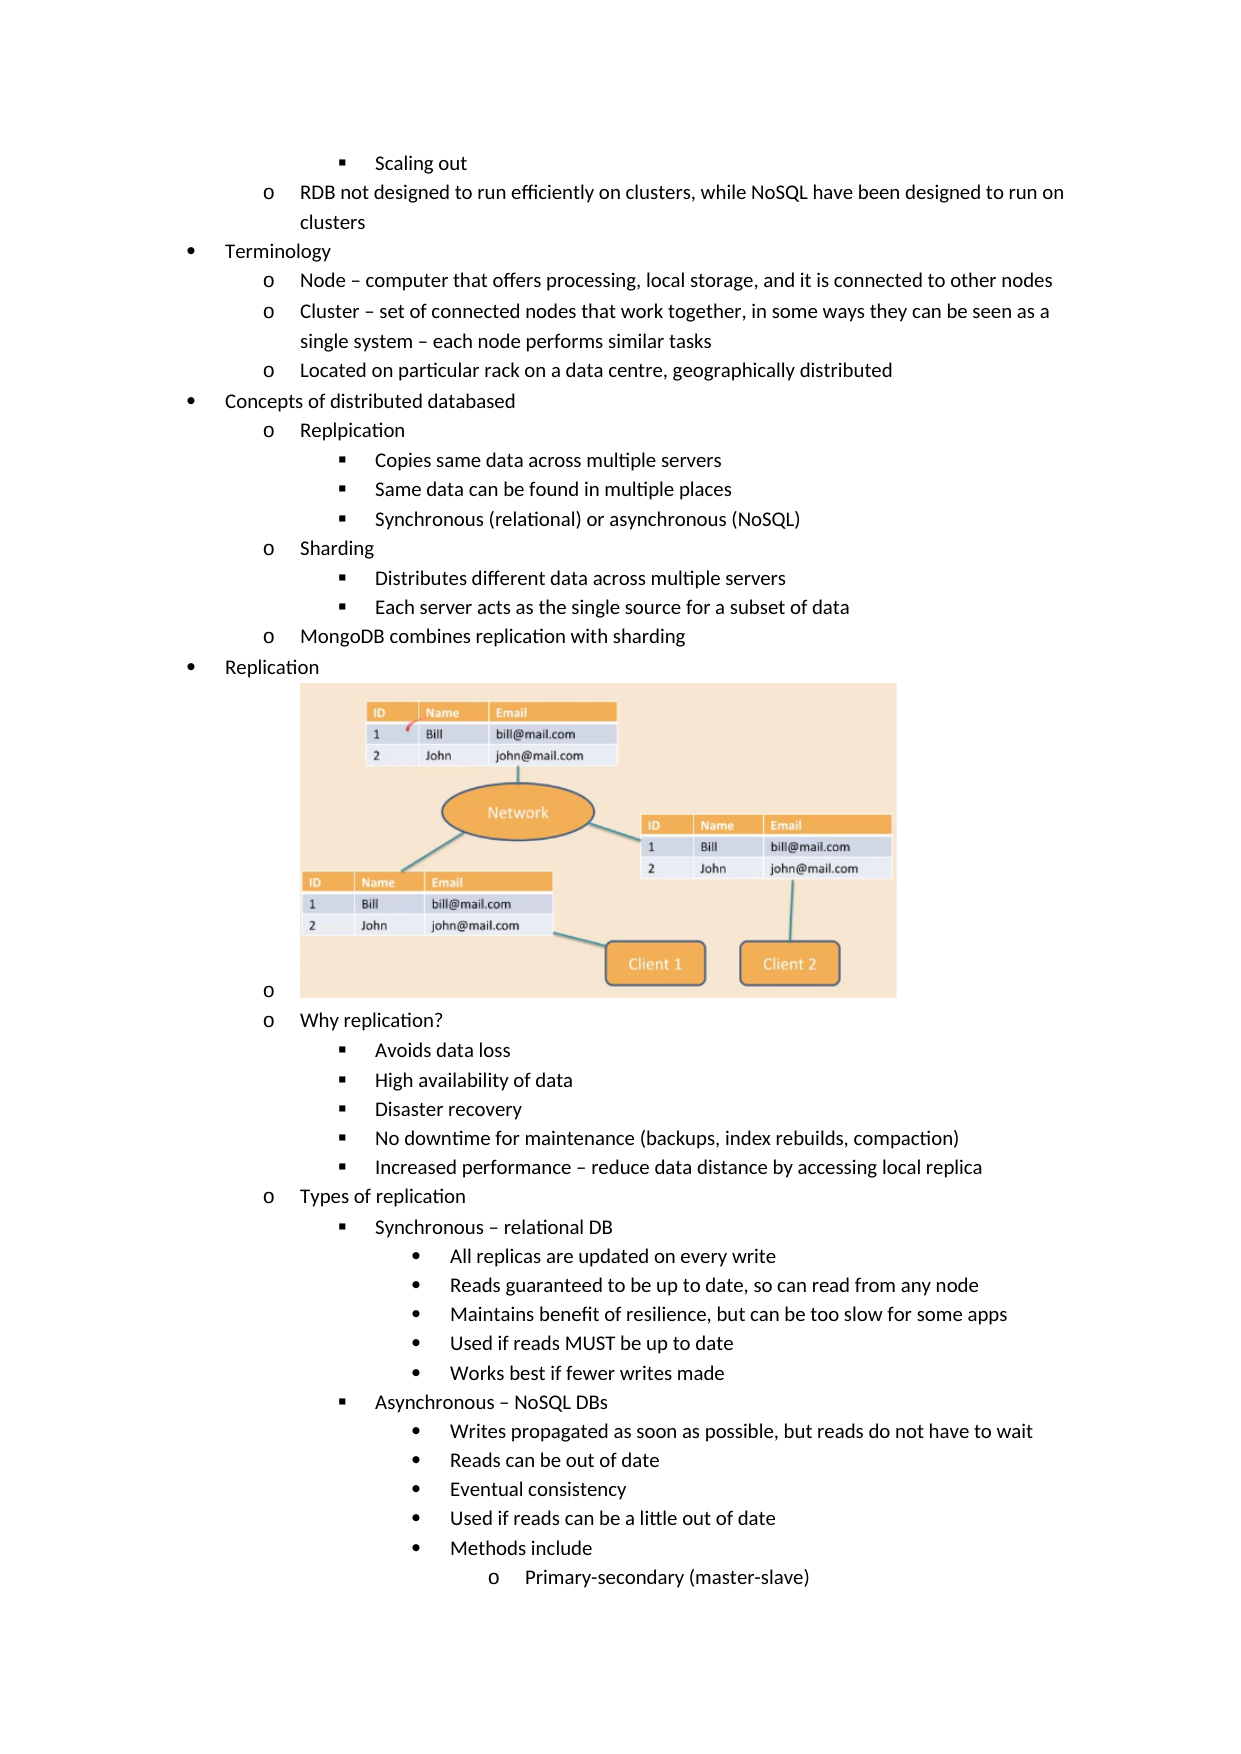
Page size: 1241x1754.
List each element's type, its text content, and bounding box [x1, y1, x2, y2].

list Terminology [187, 238, 1090, 264]
list Sharding [262, 535, 1090, 561]
list Disaster recovery [337, 1096, 1090, 1121]
list High availability of data [337, 1067, 1090, 1092]
list Types of replication [262, 1183, 1090, 1210]
list Node – computer that offers processing, local storage, and it is connected to other nodes [262, 268, 1090, 294]
list Used if reads can be a little out of date [412, 1506, 1090, 1531]
list Primary-secondary (master-slave) [487, 1564, 1090, 1590]
list Each server acts as the single source for a subset of data [337, 594, 1090, 620]
list Synchronous – relational DB [337, 1214, 1090, 1239]
list Avoids data loss [337, 1038, 1090, 1063]
list Synchronous (relational) or asynchronous (NoSQL) [337, 506, 1090, 531]
list Reads guaranteed to be up to date, so can read from any node [412, 1272, 1090, 1298]
picture [300, 683, 897, 998]
list Same data can be found in multiple places [337, 477, 1090, 502]
list Cluster – set of connected nodes that work together, in some ways they can be seen as a single system – each node performs similar tasks [262, 298, 1090, 354]
list Replication [187, 654, 1090, 679]
list Replpication [262, 417, 1090, 443]
list Reads can be out of date [412, 1447, 1090, 1473]
list Increased performance – reduce data distance by accessing local replica [337, 1154, 1090, 1180]
list Eventual consistency [412, 1476, 1090, 1502]
list MongoDB combines replication with sharding [262, 624, 1090, 650]
list Copies same data across multiple servers [337, 447, 1090, 473]
list Distributes different data across multiple servers [337, 565, 1090, 591]
list Located on particular rack on a data centre, geographically distributed [262, 357, 1090, 384]
list RDB not designed to run efficiently on clusters, while NoSQL have been designed to run on clusters [262, 179, 1090, 235]
list Methods include [412, 1535, 1090, 1560]
list Why replication? [262, 1007, 1090, 1034]
list No downtime for maintenance (backups, index rebuilds, compaction) [337, 1125, 1090, 1151]
list Scaling out [337, 150, 1090, 175]
list Concepts of distributed databased [187, 388, 1090, 413]
list Writes propagated as soon as possible, but reads do not have to wait [412, 1418, 1090, 1443]
list All replicas are updated on every write [412, 1243, 1090, 1268]
list Maintains benefit of resilience, but can be too slow for some apps [412, 1301, 1090, 1327]
list Used if reads MUST be up to date [412, 1331, 1090, 1356]
list Asynchronous – NoSQL DBs [337, 1389, 1090, 1414]
list Works best if fewer writes made [412, 1360, 1090, 1385]
